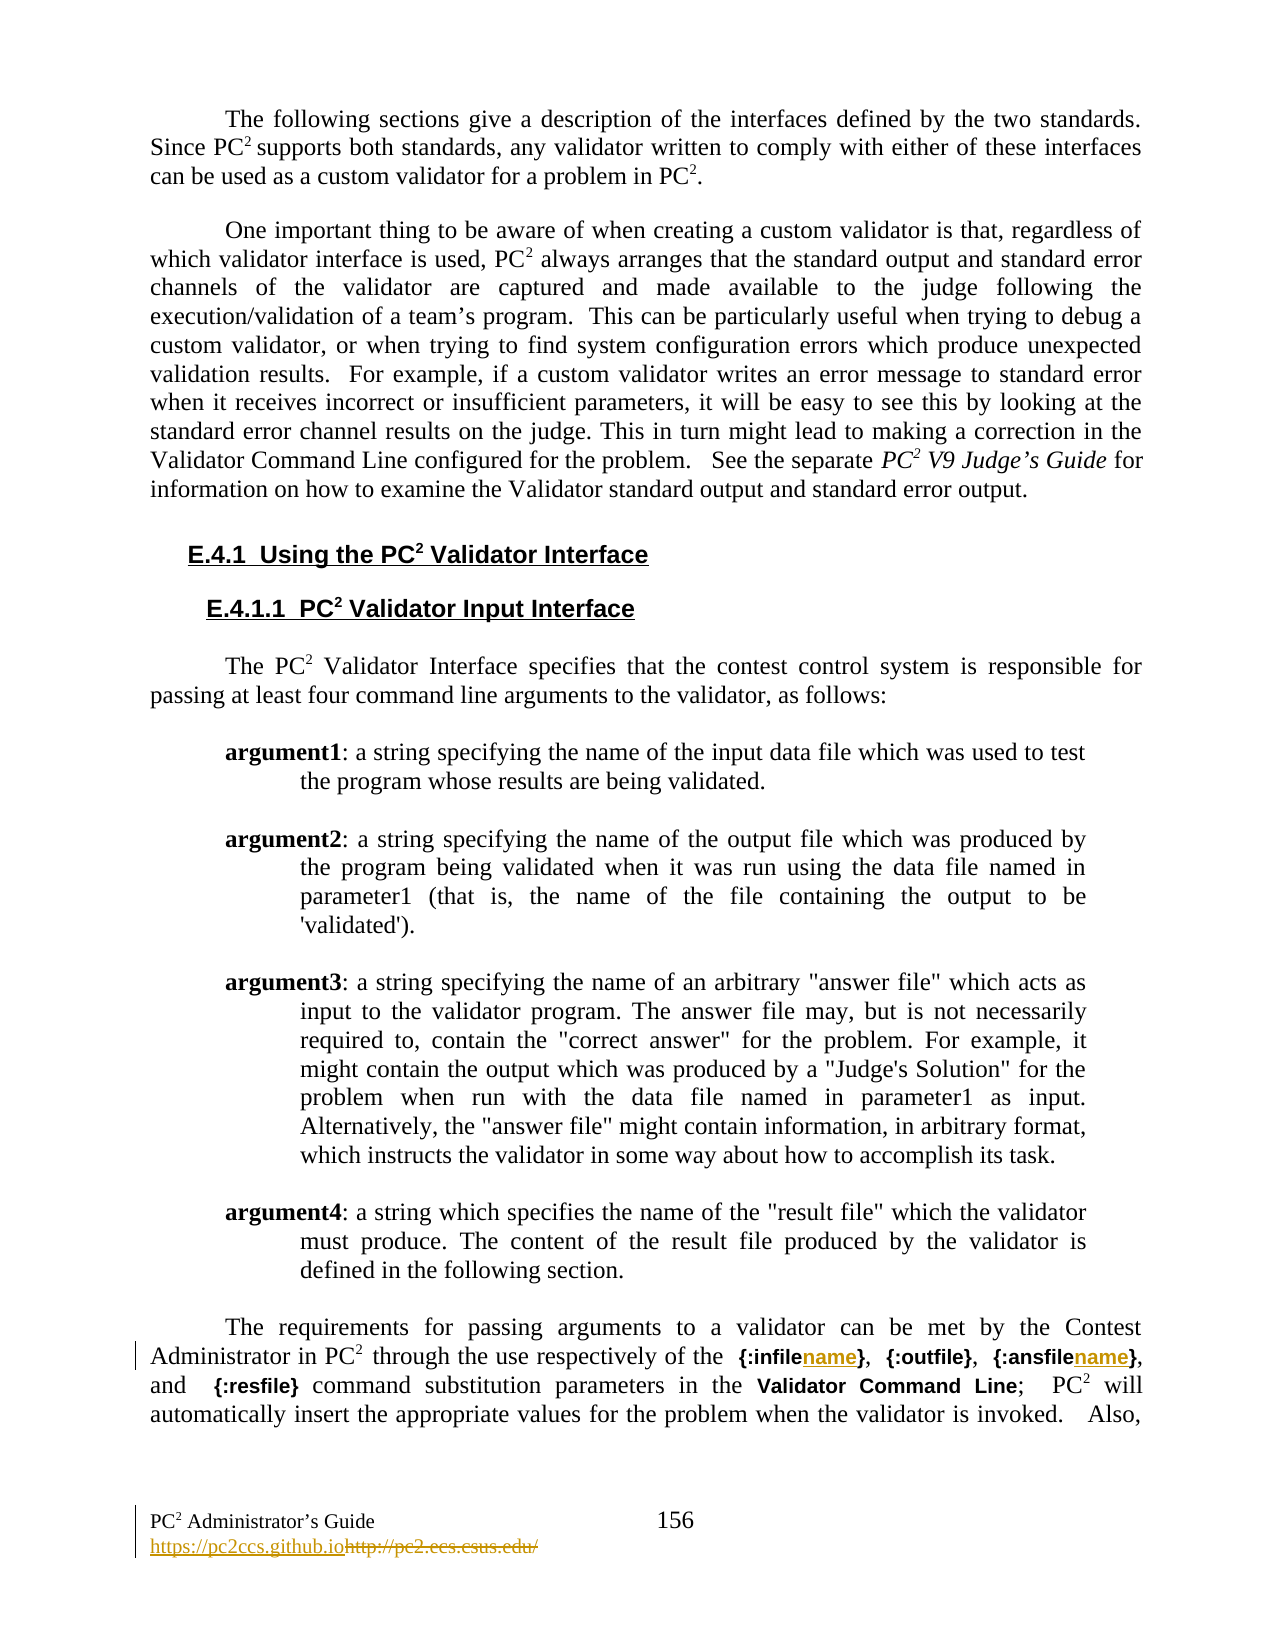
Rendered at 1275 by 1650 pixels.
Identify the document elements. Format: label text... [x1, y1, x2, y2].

text The following sections give a description of the interfaces defined by the two standards. Since PC2 supports both standards, any validator written to comply with either of these interfaces can be used as a custom validator for a problem in PC2. [150, 104, 1143, 190]
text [150, 1312, 1143, 1427]
text The PC2 Validator Interface specifies that the contest control system is responsible for passing at least four command line arguments to the validator, as follows: [150, 651, 1143, 709]
text One important thing to be aware of when creating a custom validator is that, regardless of which validator interface is used, PC2 always arranges that the standard output and standard error channels of the validator are captured and made available to the judge following the execution/validation of a team’s program. This can be particularly useful when trying to debug a custom validator, or when trying to find system configuration errors which produce unexpected validation results. For example, if a custom validator writes an error message to standard error when it receives incorrect or insufficient parameters, it will be easy to see this by looking at the standard error channel results on the judge. This in turn might lead to making a correction in the Validator Command Line configured for the problem. See the separate PC2 V9 Judge’s Guide for information on how to examine the Validator standard output and standard error output. [150, 215, 1143, 502]
text argument4: a string which specifies the name of the "result file" which the validator must produce. The content of the result file produced by the validator is defined in the following section. [225, 1197, 1087, 1284]
text E.4.1 Using the PC2 Validator Interface [150, 540, 1143, 569]
text E.4.1.1 PC2 Validator Input Interface [150, 594, 1143, 622]
text argument2: a string specifying the name of the output file which was produced by the program being validated when it was run using the data file named in parameter1 (that is, the name of the file containing the output to be 'validated'). [225, 824, 1087, 939]
text argument1: a string specifying the name of the input data file which was used to test the program whose results are being validated. [225, 737, 1087, 795]
text argument3: a string specifying the name of an arbitrary "answer file" which acts as input to the validator program. The answer file may, but is not necessarily required to, contain the "correct answer" for the problem. For example, it might contain the output which was produced by a "Judge's Solution" for the problem when run with the data file named in parameter1 as input. Alternatively, the "answer file" might contain information, in arbitrary format, which instructs the validator in some way about how to accomplish its task. [225, 967, 1087, 1169]
